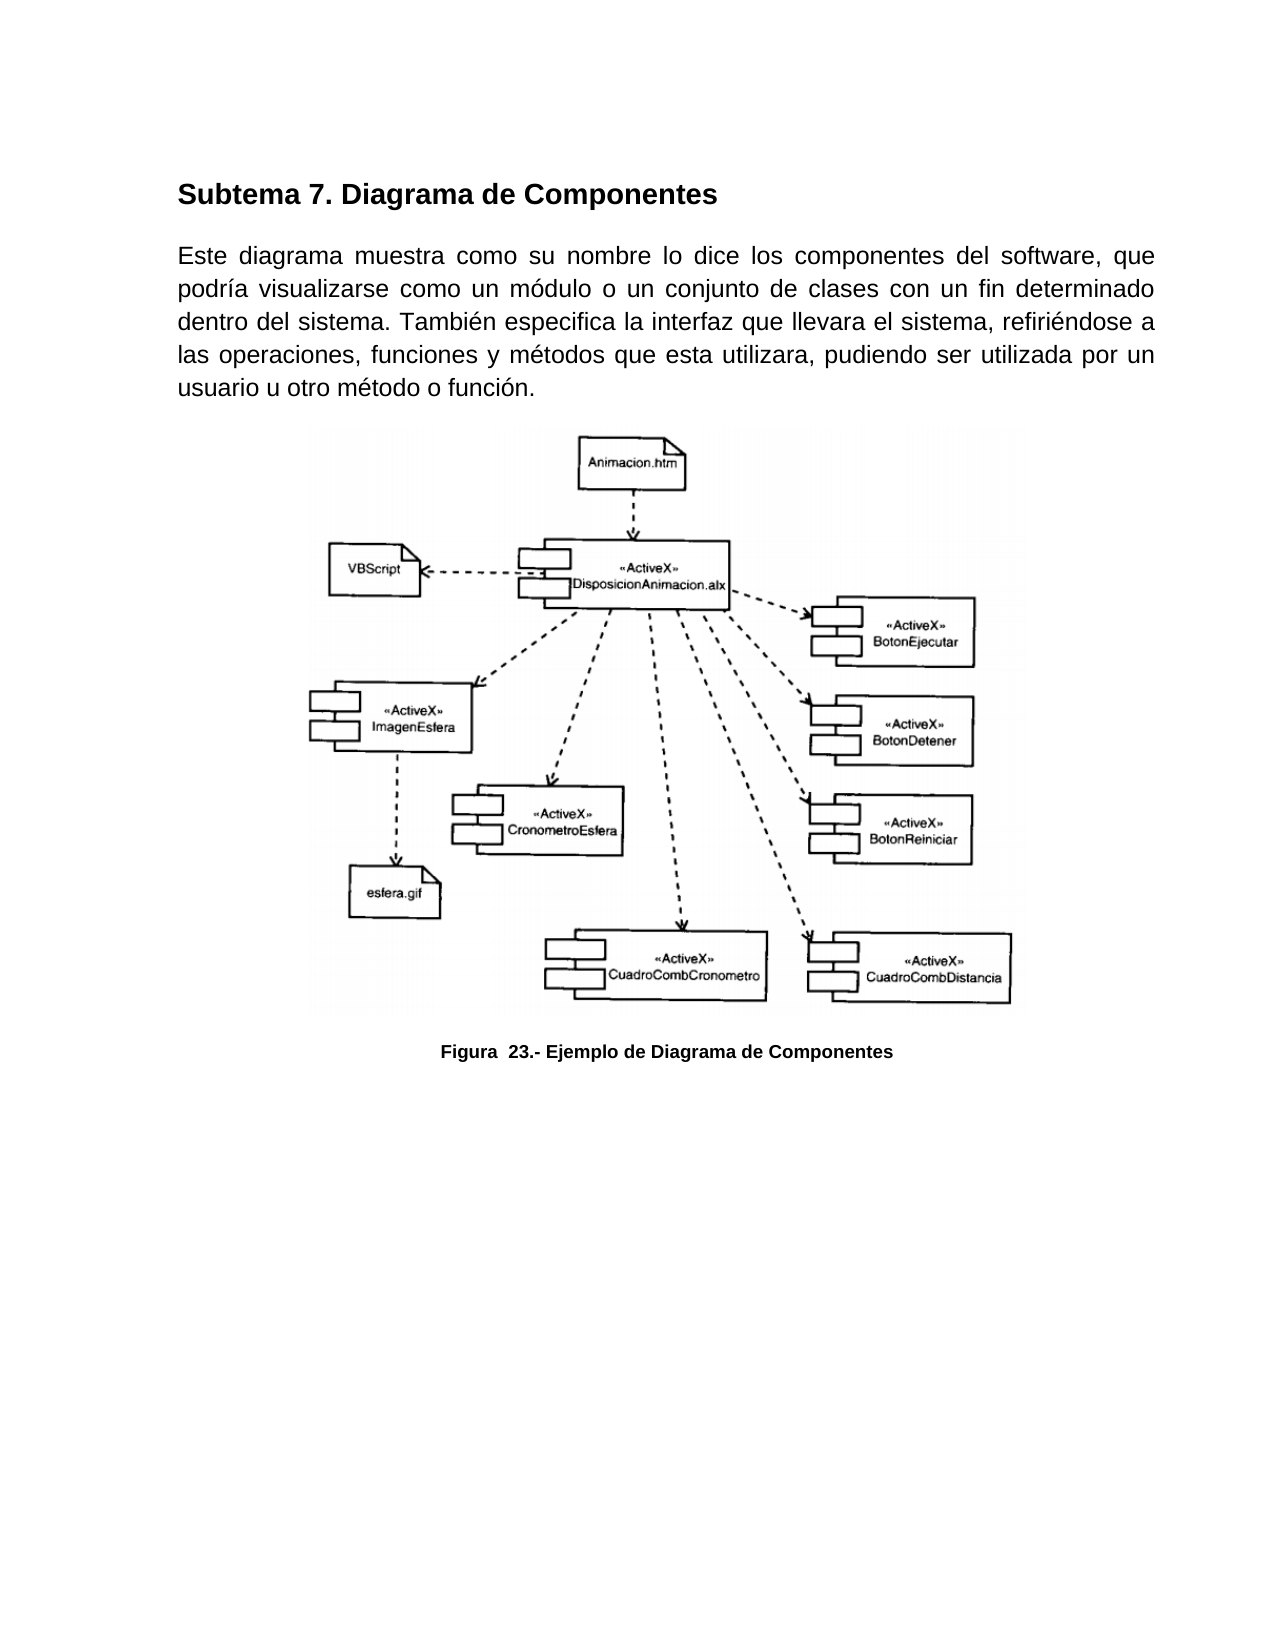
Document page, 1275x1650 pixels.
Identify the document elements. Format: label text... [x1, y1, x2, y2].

picture [308, 426, 1026, 1016]
subtitle Subtema 7. Diagrama de Componentes [177, 177, 1157, 211]
text Este diagrama muestra como su nombre lo dice los componentes del software, que podría visualizarse como un módulo o un conjunto de clases con un fin determinado dentro del sistema. También especifica la interfaz que llevara el sistema, refiriéndose a las operaciones, funciones y métodos que esta utilizara, pudiendo ser utilizada por un usuario u otro método o función. [177, 241, 1157, 402]
